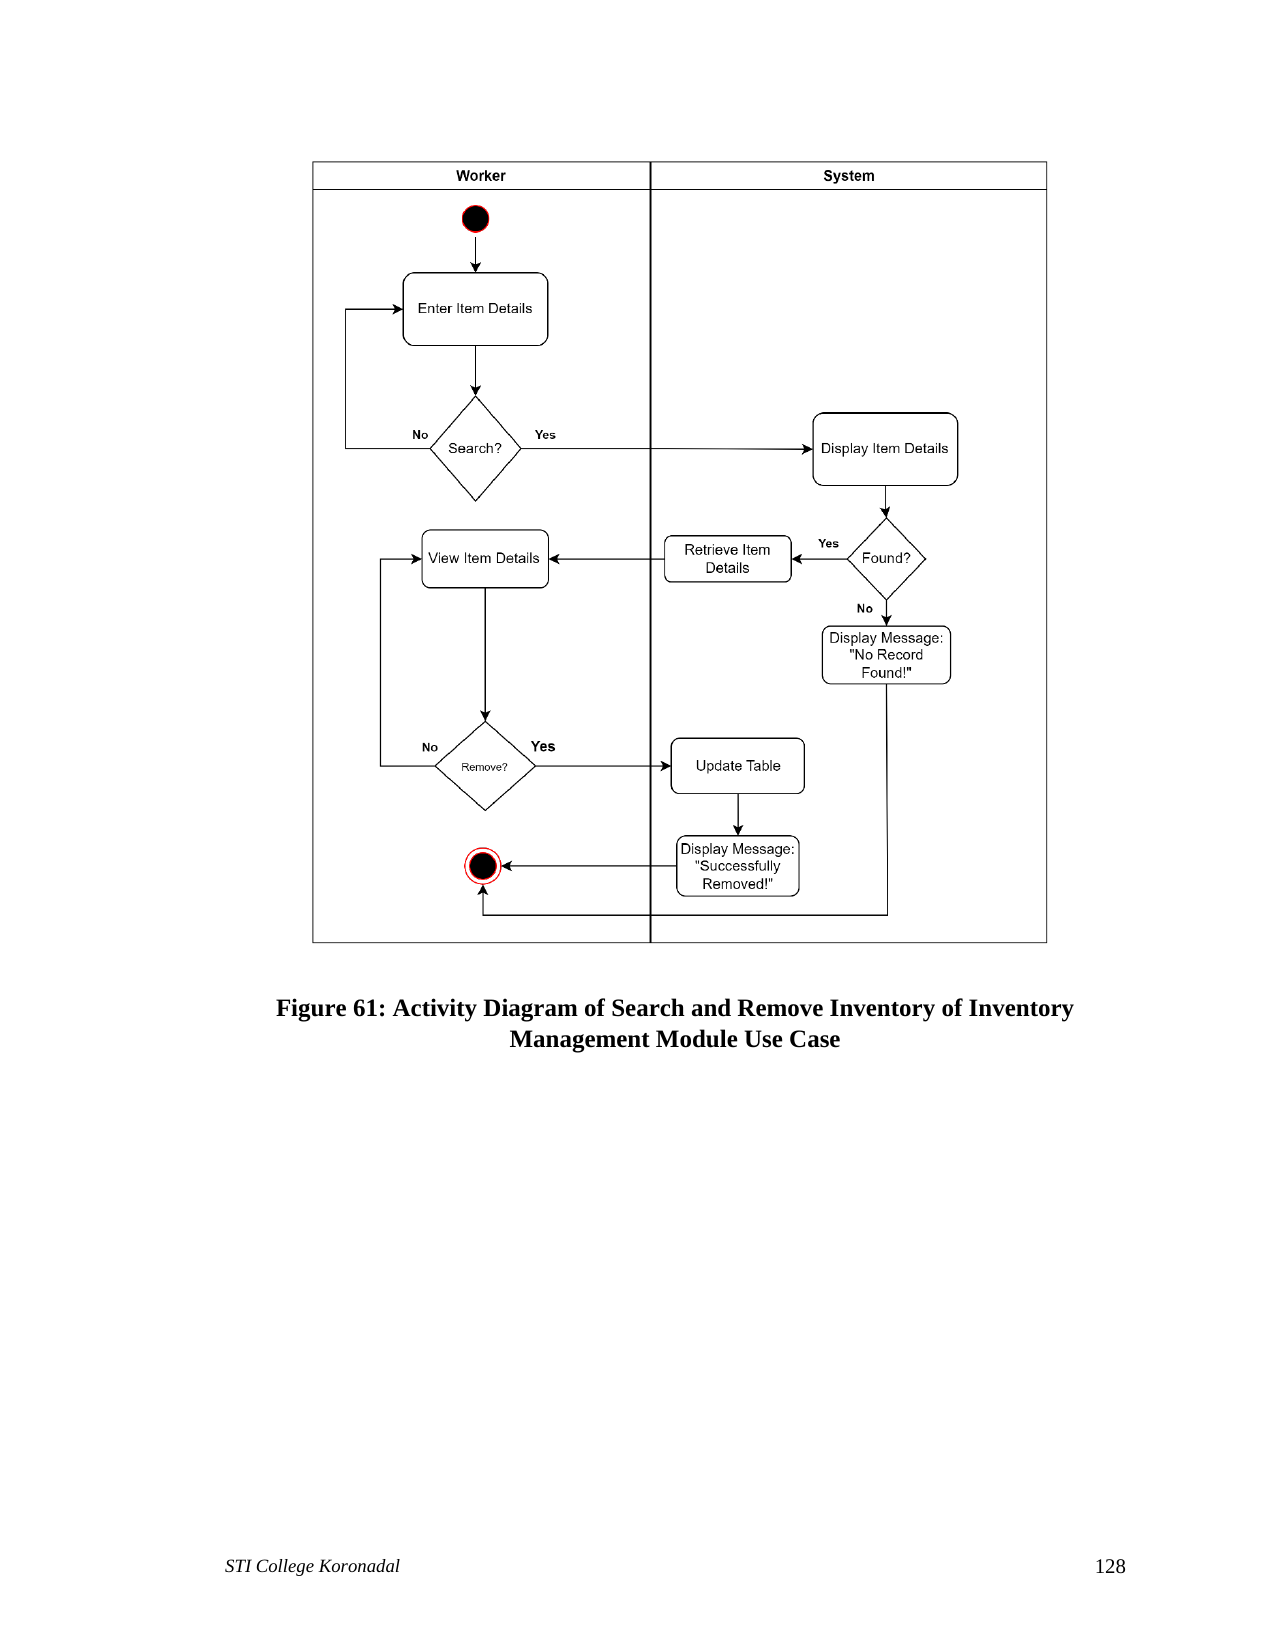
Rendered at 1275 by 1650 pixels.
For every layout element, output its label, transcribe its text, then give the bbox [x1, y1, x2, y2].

text Figure 61: Activity Diagram of Search and Remove Inventory of Inventory Management Module Use Case [225, 993, 1125, 1053]
picture [300, 150, 1059, 955]
